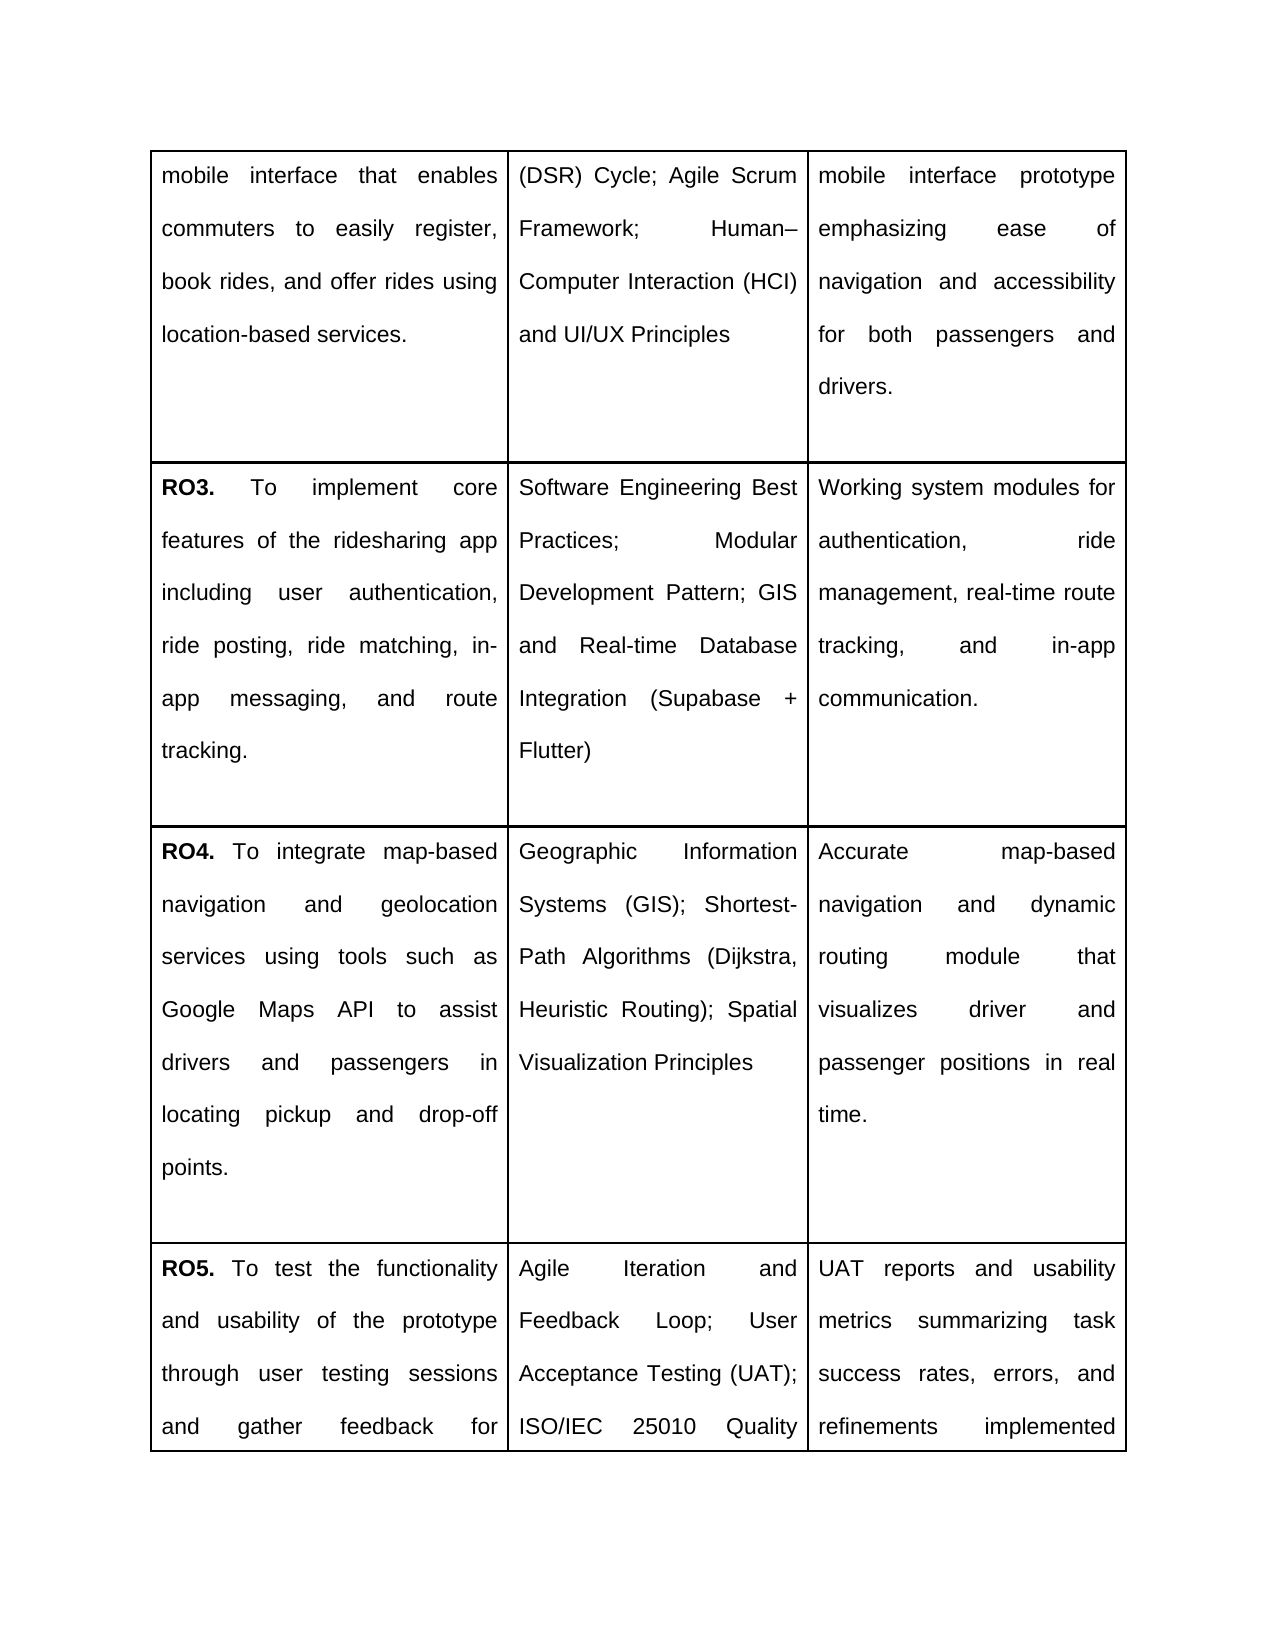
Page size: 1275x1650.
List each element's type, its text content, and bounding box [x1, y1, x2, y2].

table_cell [152, 1244, 507, 1449]
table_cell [509, 152, 807, 461]
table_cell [809, 152, 1125, 461]
table_cell Accurate map-based navigation and dynamic routing module that visualizes driver and passenger positions in real time. [809, 828, 1125, 1242]
table_cell Software Engineering Best Practices; Modular Development Pattern; GIS and Real-time Database Integration (Supabase + Flutter) [509, 464, 807, 825]
table_cell RO4. To integrate map-based navigation and geolocation services using tools such as Google Maps API to assist drivers and passengers in locating pickup and drop-off points. [152, 828, 507, 1242]
table_cell Geographic Information Systems (GIS); Shortest-Path Algorithms (Dijkstra, Heuristic Routing); Spatial Visualization Principles [509, 828, 807, 1242]
table_cell RO3. To implement core features of the ridesharing app including user authentication, ride posting, ride matching, in-app messaging, and route tracking. [152, 464, 507, 825]
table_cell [509, 1244, 807, 1449]
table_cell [809, 1244, 1125, 1449]
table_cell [152, 152, 507, 461]
table_cell Working system modules for authentication, ride management, real-time route tracking, and in-app communication. [809, 464, 1125, 825]
